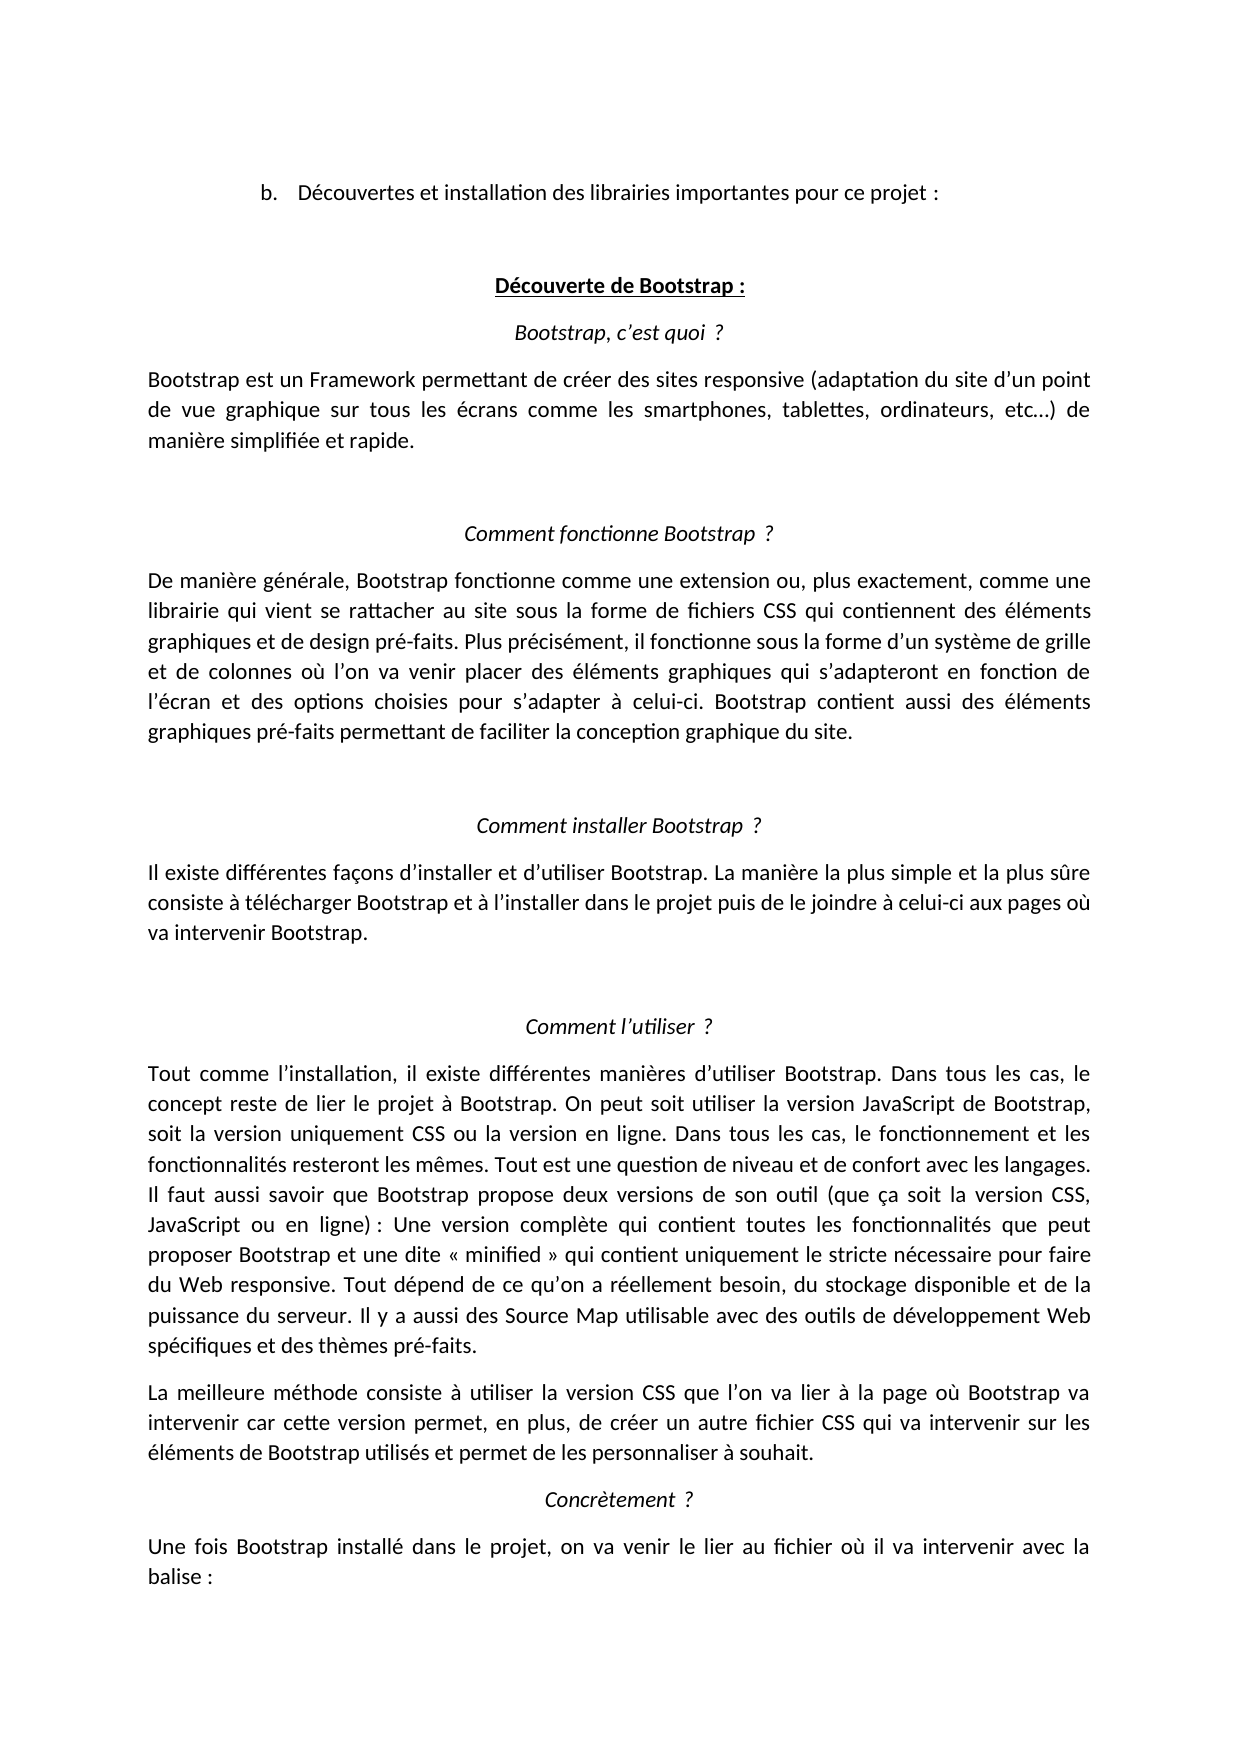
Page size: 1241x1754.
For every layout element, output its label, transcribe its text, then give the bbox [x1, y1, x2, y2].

text Comment fonctionne Bootstrap ? [148, 519, 1093, 547]
text Découverte de Bootstrap : [148, 272, 1093, 299]
text Concrètement ? [148, 1485, 1093, 1513]
text Une fois Bootstrap installé dans le projet, on va venir le lier au fichier où il va intervenir avec la balise : [148, 1532, 1093, 1590]
text Bootstrap, c’est quoi ? [148, 318, 1093, 346]
text Comment installer Bootstrap ? [148, 811, 1093, 839]
text La meilleure méthode consiste à utiliser la version CSS que l’on va lier à la page où Bootstrap va intervenir car cette version permet, en plus, de créer un autre fichier CSS qui va intervenir sur les éléments de Bootstrap utilisés et permet de les personnaliser à souhait. [148, 1378, 1093, 1466]
list Découvertes et installation des librairies importantes pour ce projet : [260, 178, 1093, 206]
text Tout comme l’installation, il existe différentes manières d’utiliser Bootstrap. Dans tous les cas, le concept reste de lier le projet à Bootstrap. On peut soit utiliser la version JavaScript de Bootstrap, soit la version uniquement CSS ou la version en ligne. Dans tous les cas, le fonctionnement et les fonctionnalités resteront les mêmes. Tout est une question de niveau et de confort avec les langages. Il faut aussi savoir que Bootstrap propose deux versions de son outil (que ça soit la version CSS, JavaScript ou en ligne) : Une version complète qui contient toutes les fonctionnalités que peut proposer Bootstrap et une dite « minified » qui contient uniquement le stricte nécessaire pour faire du Web responsive. Tout dépend de ce qu’on a réellement besoin, du stockage disponible et de la puissance du serveur. Il y a aussi des Source Map utilisable avec des outils de développement Web spécifiques et des thèmes pré-faits. [148, 1059, 1093, 1359]
text Comment l’utiliser ? [148, 1012, 1093, 1040]
text Il existe différentes façons d’installer et d’utiliser Bootstrap. La manière la plus simple et la plus sûre consiste à télécharger Bootstrap et à l’installer dans le projet puis de le joindre à celui-ci aux pages où va intervenir Bootstrap. [148, 858, 1093, 946]
text Bootstrap est un Framework permettant de créer des sites responsive (adaptation du site d’un point de vue graphique sur tous les écrans comme les smartphones, tablettes, ordinateurs, etc…) de manière simplifiée et rapide. [148, 365, 1093, 454]
text De manière générale, Bootstrap fonctionne comme une extension ou, plus exactement, comme une librairie qui vient se rattacher au site sous la forme de fichiers CSS qui contiennent des éléments graphiques et de design pré-faits. Plus précisément, il fonctionne sous la forme d’un système de grille et de colonnes où l’on va venir placer des éléments graphiques qui s’adapteront en fonction de l’écran et des options choisies pour s’adapter à celui-ci. Bootstrap contient aussi des éléments graphiques pré-faits permettant de faciliter la conception graphique du site. [148, 566, 1093, 745]
